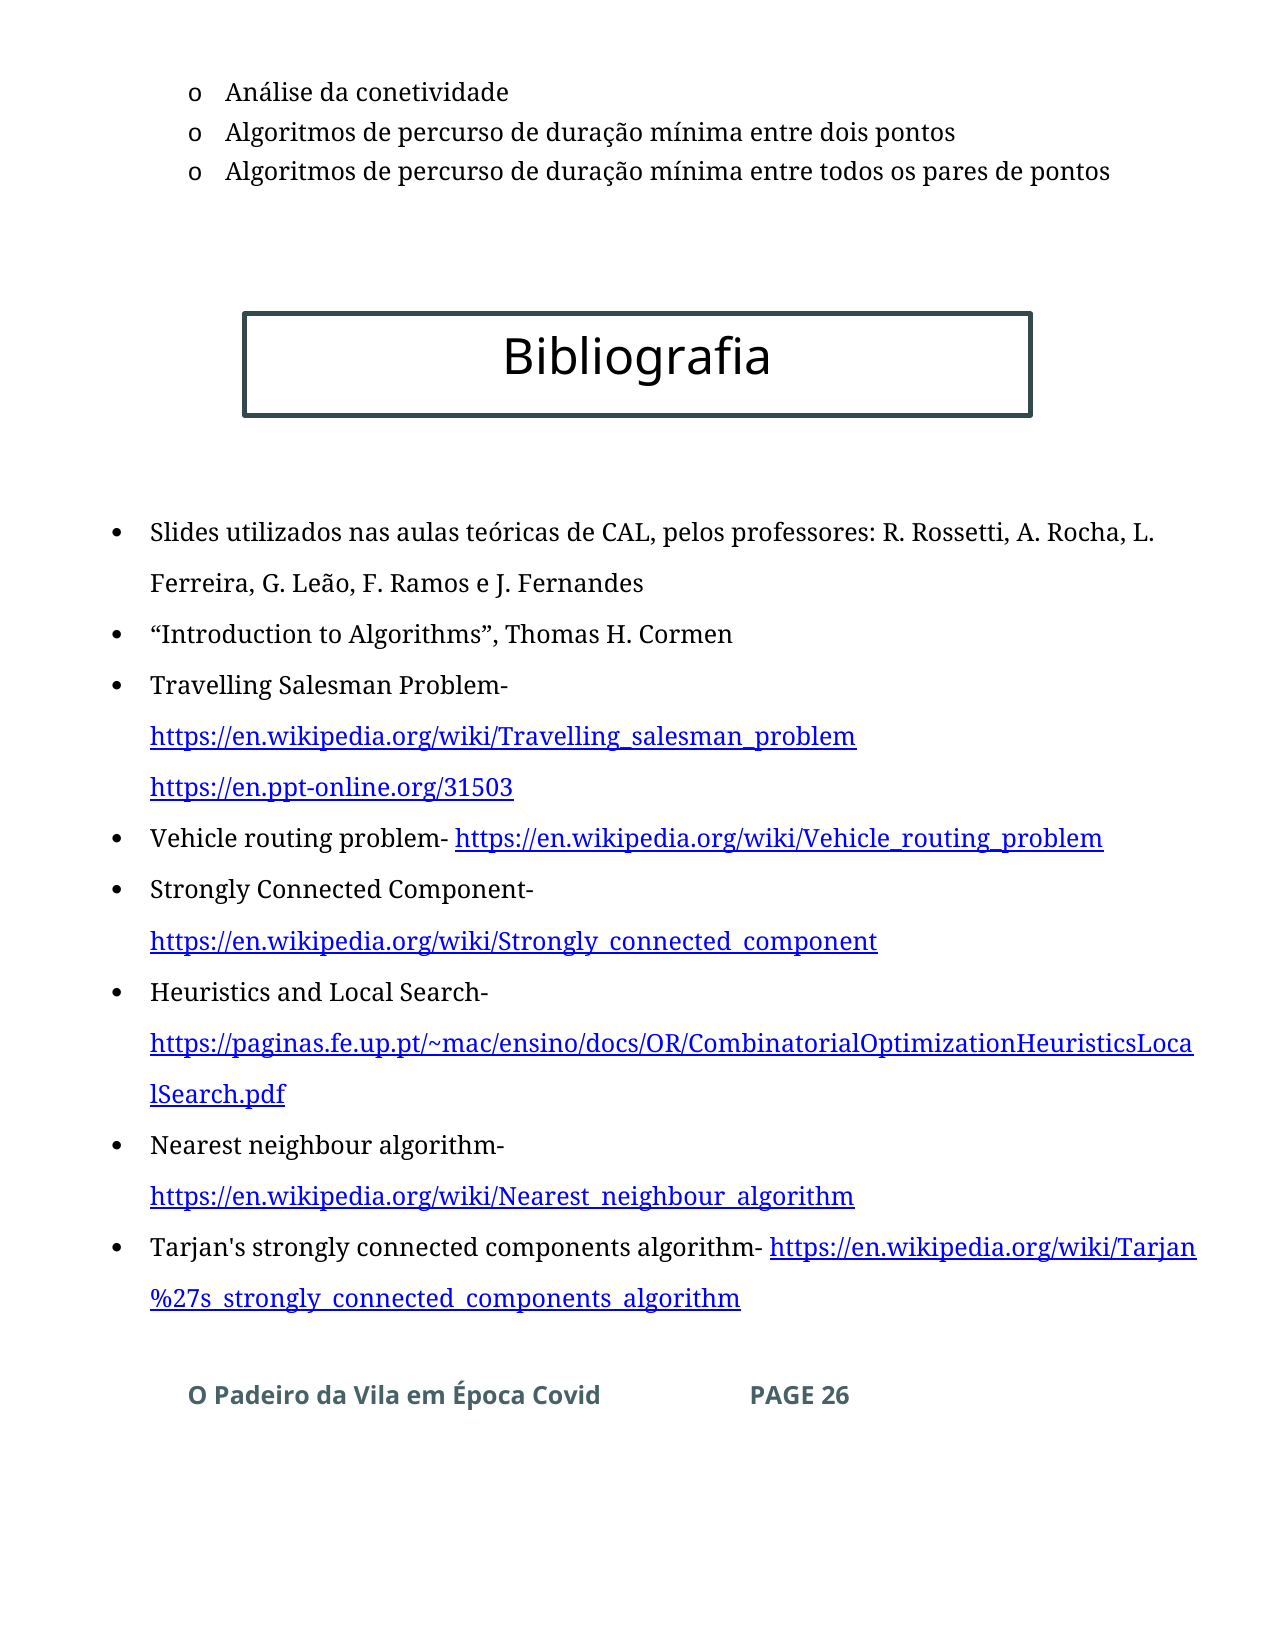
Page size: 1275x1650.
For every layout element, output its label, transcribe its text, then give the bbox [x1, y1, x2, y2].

list Análise da conetividade [187, 75, 1200, 109]
list Strongly Connected Component- https://en.wikipedia.org/wiki/Strongly_connected_component [112, 872, 1200, 957]
list Slides utilizados nas aulas teóricas de CAL, pelos professores: R. Rossetti, A. Rocha, L. Ferreira, G. Leão, F. Ramos e J. Fernandes [112, 515, 1200, 600]
list Tarjan's strongly connected components algorithm- https://en.wikipedia.org/wiki/Tarjan%27s_strongly_connected_components_algorithm [112, 1229, 1200, 1314]
list Heuristics and Local Search- https://paginas.fe.up.pt/~mac/ensino/docs/OR/CombinatorialOptimizationHeuristicsLocalSearch.pdf [112, 974, 1200, 1110]
list Nearest neighbour algorithm- https://en.wikipedia.org/wiki/Nearest_neighbour_algorithm [112, 1127, 1200, 1212]
list Travelling Salesman Problem- https://en.wikipedia.org/wiki/Travelling_salesman_problem [112, 668, 1200, 753]
list Algoritmos de percurso de duração mínima entre todos os pares de pontos [187, 154, 1200, 188]
list Vehicle routing problem- https://en.wikipedia.org/wiki/Vehicle_routing_problem [112, 821, 1200, 855]
list “Introduction to Algorithms”, Thomas H. Cormen [112, 617, 1200, 651]
list Algoritmos de percurso de duração mínima entre dois pontos [187, 114, 1200, 149]
list https://en.ppt-online.org/31503 [150, 770, 1200, 804]
